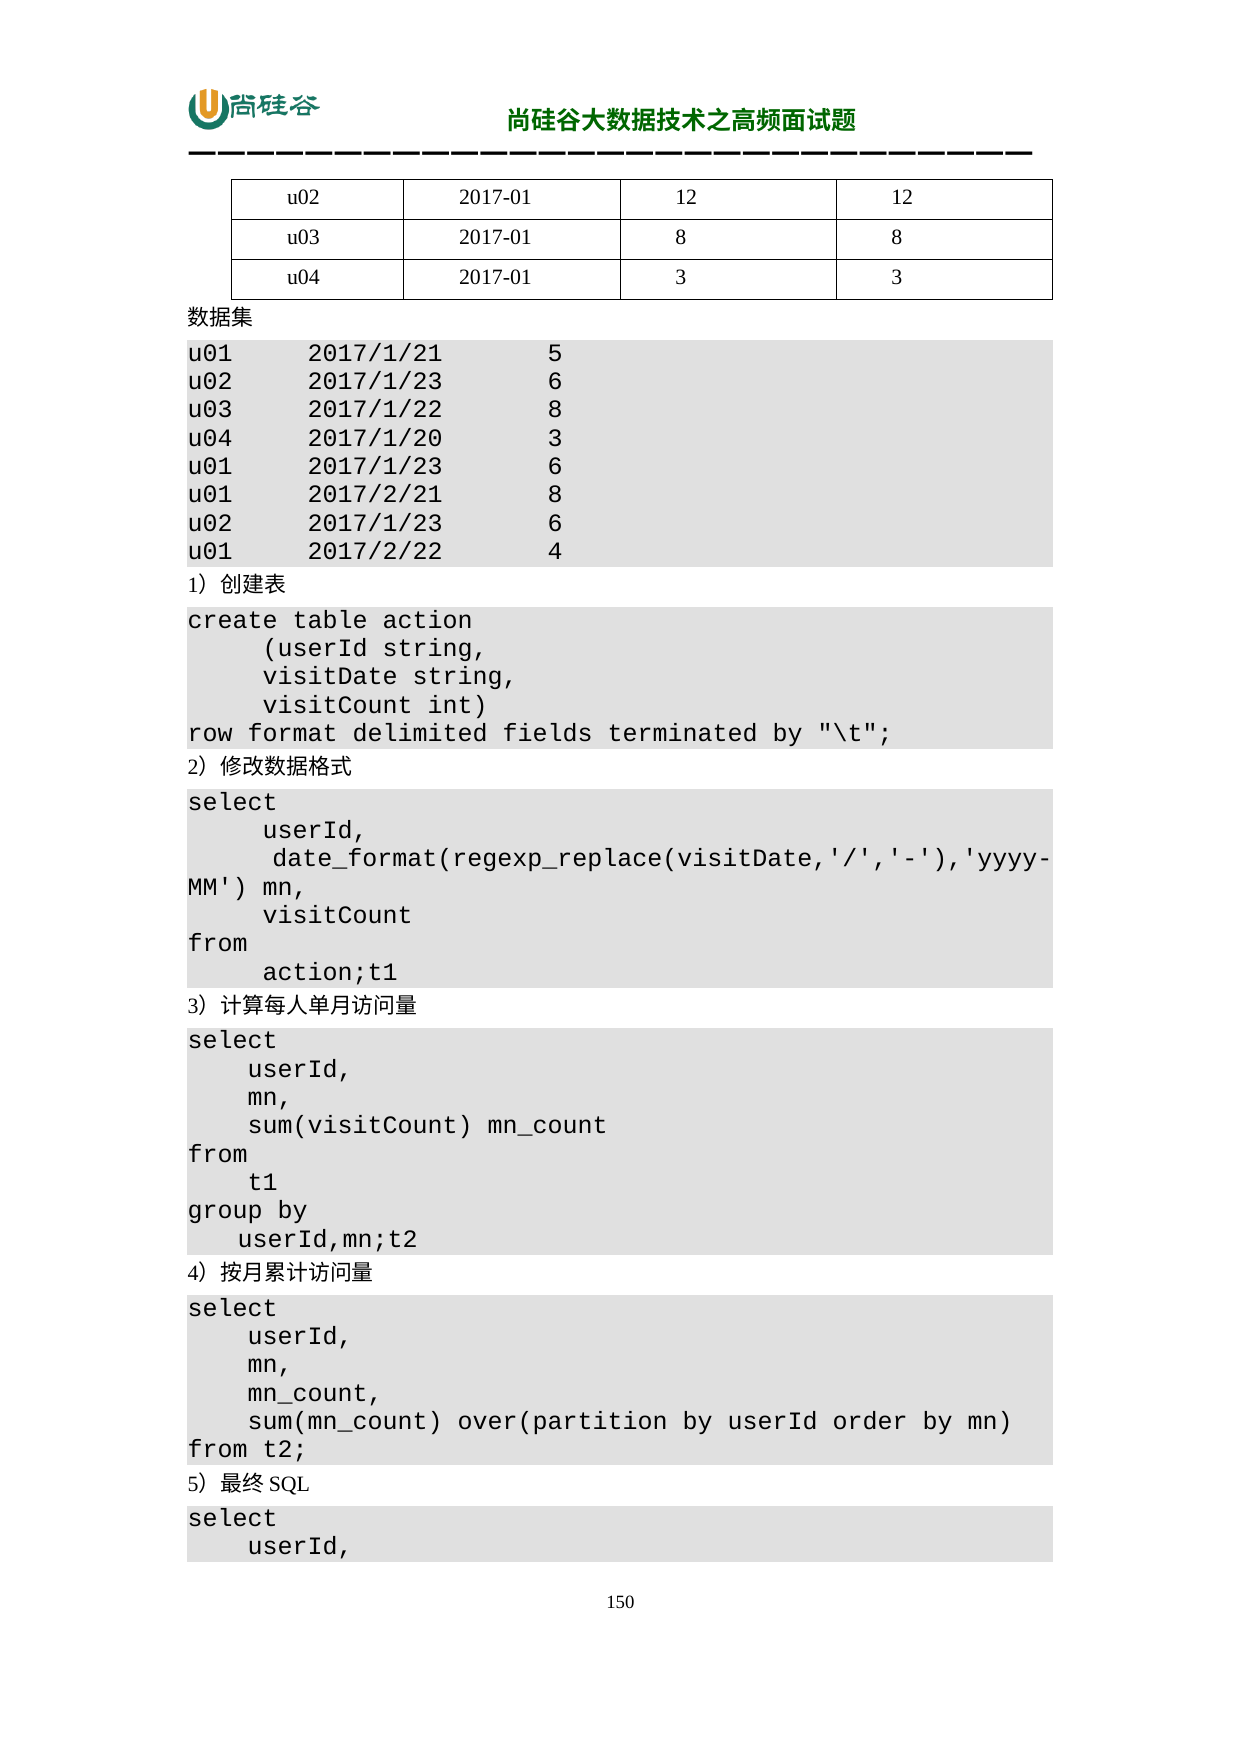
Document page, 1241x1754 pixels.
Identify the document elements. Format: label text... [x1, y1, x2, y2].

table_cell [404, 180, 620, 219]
text u03 2017/1/22 8 [187, 397, 1053, 425]
text 3）计算每人单月访问量 [187, 988, 1053, 1020]
text userId, [187, 1323, 1053, 1352]
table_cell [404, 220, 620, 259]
text userId, [187, 1534, 1053, 1562]
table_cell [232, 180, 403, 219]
text u01 2017/2/22 4 [187, 538, 1053, 567]
text from [187, 1141, 1053, 1170]
text select [187, 1028, 1053, 1056]
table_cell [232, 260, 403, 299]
text mn, [187, 1352, 1053, 1380]
text sum(visitCount) mn_count [187, 1113, 1053, 1141]
text select [187, 1295, 1053, 1323]
text visitCount int) [187, 692, 1053, 721]
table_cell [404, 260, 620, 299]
text row format delimited fields terminated by "\t"; [187, 721, 1053, 749]
text u01 2017/2/21 8 [187, 482, 1053, 510]
text create table action [187, 607, 1053, 636]
text from [187, 931, 1053, 959]
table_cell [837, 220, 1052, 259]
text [187, 1408, 1053, 1437]
text from t2; [187, 1437, 1053, 1465]
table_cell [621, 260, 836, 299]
text visitDate string, [187, 664, 1053, 692]
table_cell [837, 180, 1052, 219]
text userId, [187, 1056, 1053, 1085]
text action;t1 [187, 959, 1053, 988]
text 1）创建表 [187, 567, 1053, 599]
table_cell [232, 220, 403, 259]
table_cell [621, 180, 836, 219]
text (userId string, [187, 636, 1053, 664]
text mn, [187, 1085, 1053, 1113]
text select [187, 1506, 1053, 1534]
text u01 2017/1/21 5 [187, 340, 1053, 368]
text userId,mn;t2 [187, 1226, 1053, 1255]
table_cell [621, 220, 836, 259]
text 2）修改数据格式 [187, 749, 1053, 781]
text date_format(regexp_replace(visitDate,'/','-'),'yyyy-MM') mn, [187, 846, 1053, 903]
text 数据集 [187, 300, 1053, 332]
text u02 2017/1/23 6 [187, 510, 1053, 538]
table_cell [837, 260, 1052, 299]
text select [187, 789, 1053, 818]
text t1 [187, 1170, 1053, 1198]
text u02 2017/1/23 6 [187, 368, 1053, 397]
text 4）按月累计访问量 [187, 1255, 1053, 1287]
text group by [187, 1198, 1053, 1226]
text visitCount [187, 903, 1053, 931]
text u04 2017/1/20 3 [187, 425, 1053, 453]
text u01 2017/1/23 6 [187, 453, 1053, 482]
text userId, [187, 818, 1053, 846]
text mn_count, [187, 1380, 1053, 1408]
text 5）最终SQL [187, 1465, 1053, 1498]
